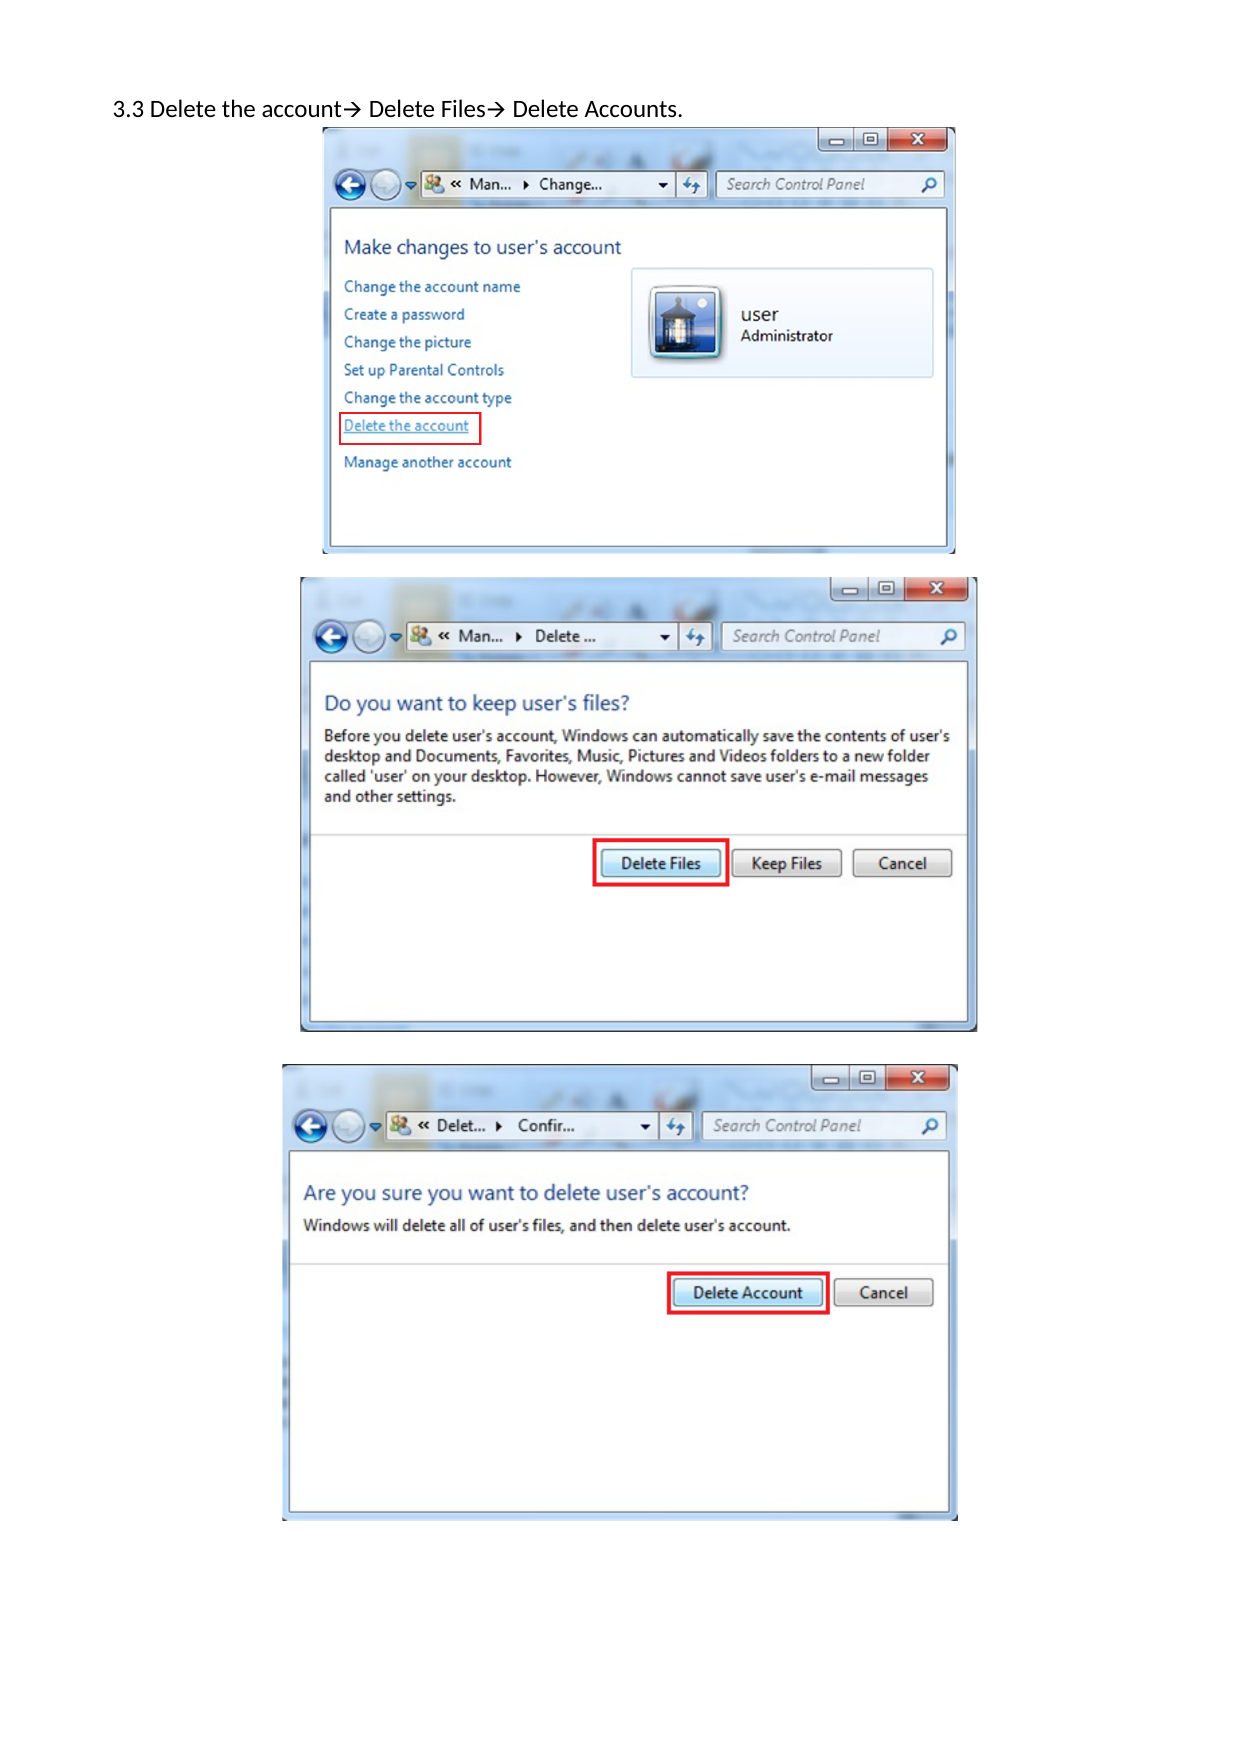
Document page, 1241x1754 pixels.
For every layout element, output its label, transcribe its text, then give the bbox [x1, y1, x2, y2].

picture [282, 1064, 958, 1521]
text 3.3 Delete the account Delete Files Delete Accounts. [75, 89, 1165, 127]
picture [322, 127, 956, 554]
picture [300, 577, 978, 1032]
